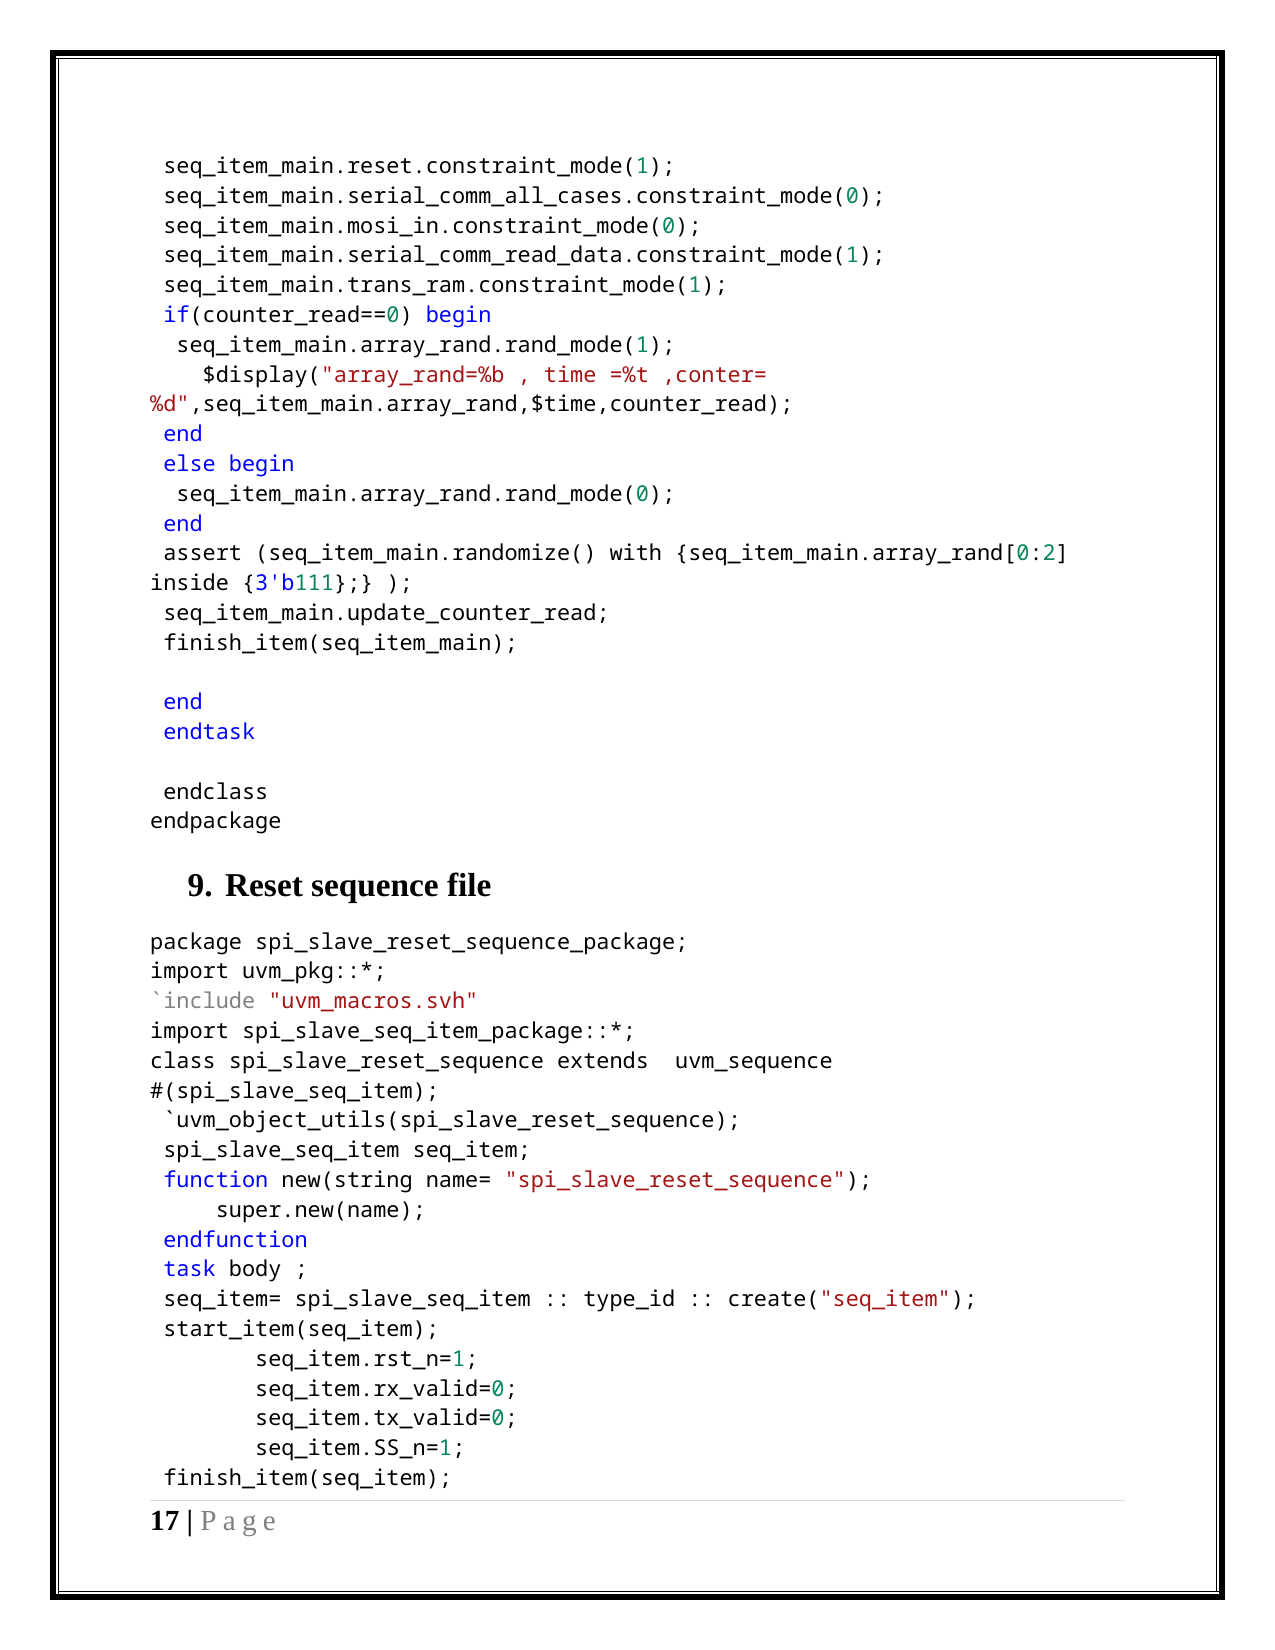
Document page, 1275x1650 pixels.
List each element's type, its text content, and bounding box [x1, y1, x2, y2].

text spi_slave_seq_item seq_item; [150, 1134, 1125, 1164]
text if(counter_read==0) begin [150, 299, 1125, 329]
text seq_item_main.mosi_in.constraint_mode(0); [150, 209, 1125, 239]
text endtask [150, 716, 1125, 746]
text finish_item(seq_item_main); [150, 627, 1125, 656]
text `uvm_object_utils(spi_slave_reset_sequence); [150, 1104, 1125, 1134]
text seq_item_main.serial_comm_read_data.constraint_mode(1); [150, 239, 1125, 269]
text seq_item_main.array_rand.rand_mode(0); [150, 478, 1125, 507]
text seq_item.tx_valid=0; [150, 1402, 1125, 1432]
text `include "uvm_macros.svh" [150, 985, 1125, 1015]
text endclass [150, 776, 1125, 805]
text seq_item_main.serial_comm_all_cases.constraint_mode(0); [150, 180, 1125, 209]
text end [150, 507, 1125, 537]
text end [150, 686, 1125, 716]
text seq_item= spi_slave_seq_item :: type_id :: create("seq_item"); [150, 1283, 1125, 1313]
text else begin [150, 448, 1125, 478]
text seq_item.rst_n=1; [150, 1343, 1125, 1373]
text seq_item_main.array_rand.rand_mode(1); [150, 329, 1125, 358]
text task body ; [150, 1253, 1125, 1283]
text finish_item(seq_item); [150, 1462, 1125, 1492]
text seq_item.SS_n=1; [150, 1432, 1125, 1462]
list Reset sequence file [187, 865, 1125, 903]
text endfunction [150, 1224, 1125, 1253]
text end [150, 418, 1125, 448]
text $display("array_rand=%b , time =%t ,conter=%d",seq_item_main.array_rand,$time,counter_read); [150, 358, 1125, 418]
text class spi_slave_reset_sequence extends uvm_sequence #(spi_slave_seq_item); [150, 1045, 1125, 1104]
text seq_item_main.trans_ram.constraint_mode(1); [150, 269, 1125, 299]
text super.new(name); [150, 1194, 1125, 1224]
text assert (seq_item_main.randomize() with {seq_item_main.array_rand[0:2] inside {3'b111};} ); [150, 537, 1125, 597]
text import uvm_pkg::*; [150, 956, 1125, 985]
text start_item(seq_item); [150, 1313, 1125, 1343]
text import spi_slave_seq_item_package::*; [150, 1015, 1125, 1045]
text function new(string name= "spi_slave_reset_sequence"); [150, 1164, 1125, 1194]
text seq_item_main.reset.constraint_mode(1); [150, 150, 1125, 180]
text seq_item.rx_valid=0; [150, 1373, 1125, 1402]
text seq_item_main.update_counter_read; [150, 597, 1125, 627]
text package spi_slave_reset_sequence_package; [150, 926, 1125, 956]
text endpackage [150, 805, 1125, 835]
